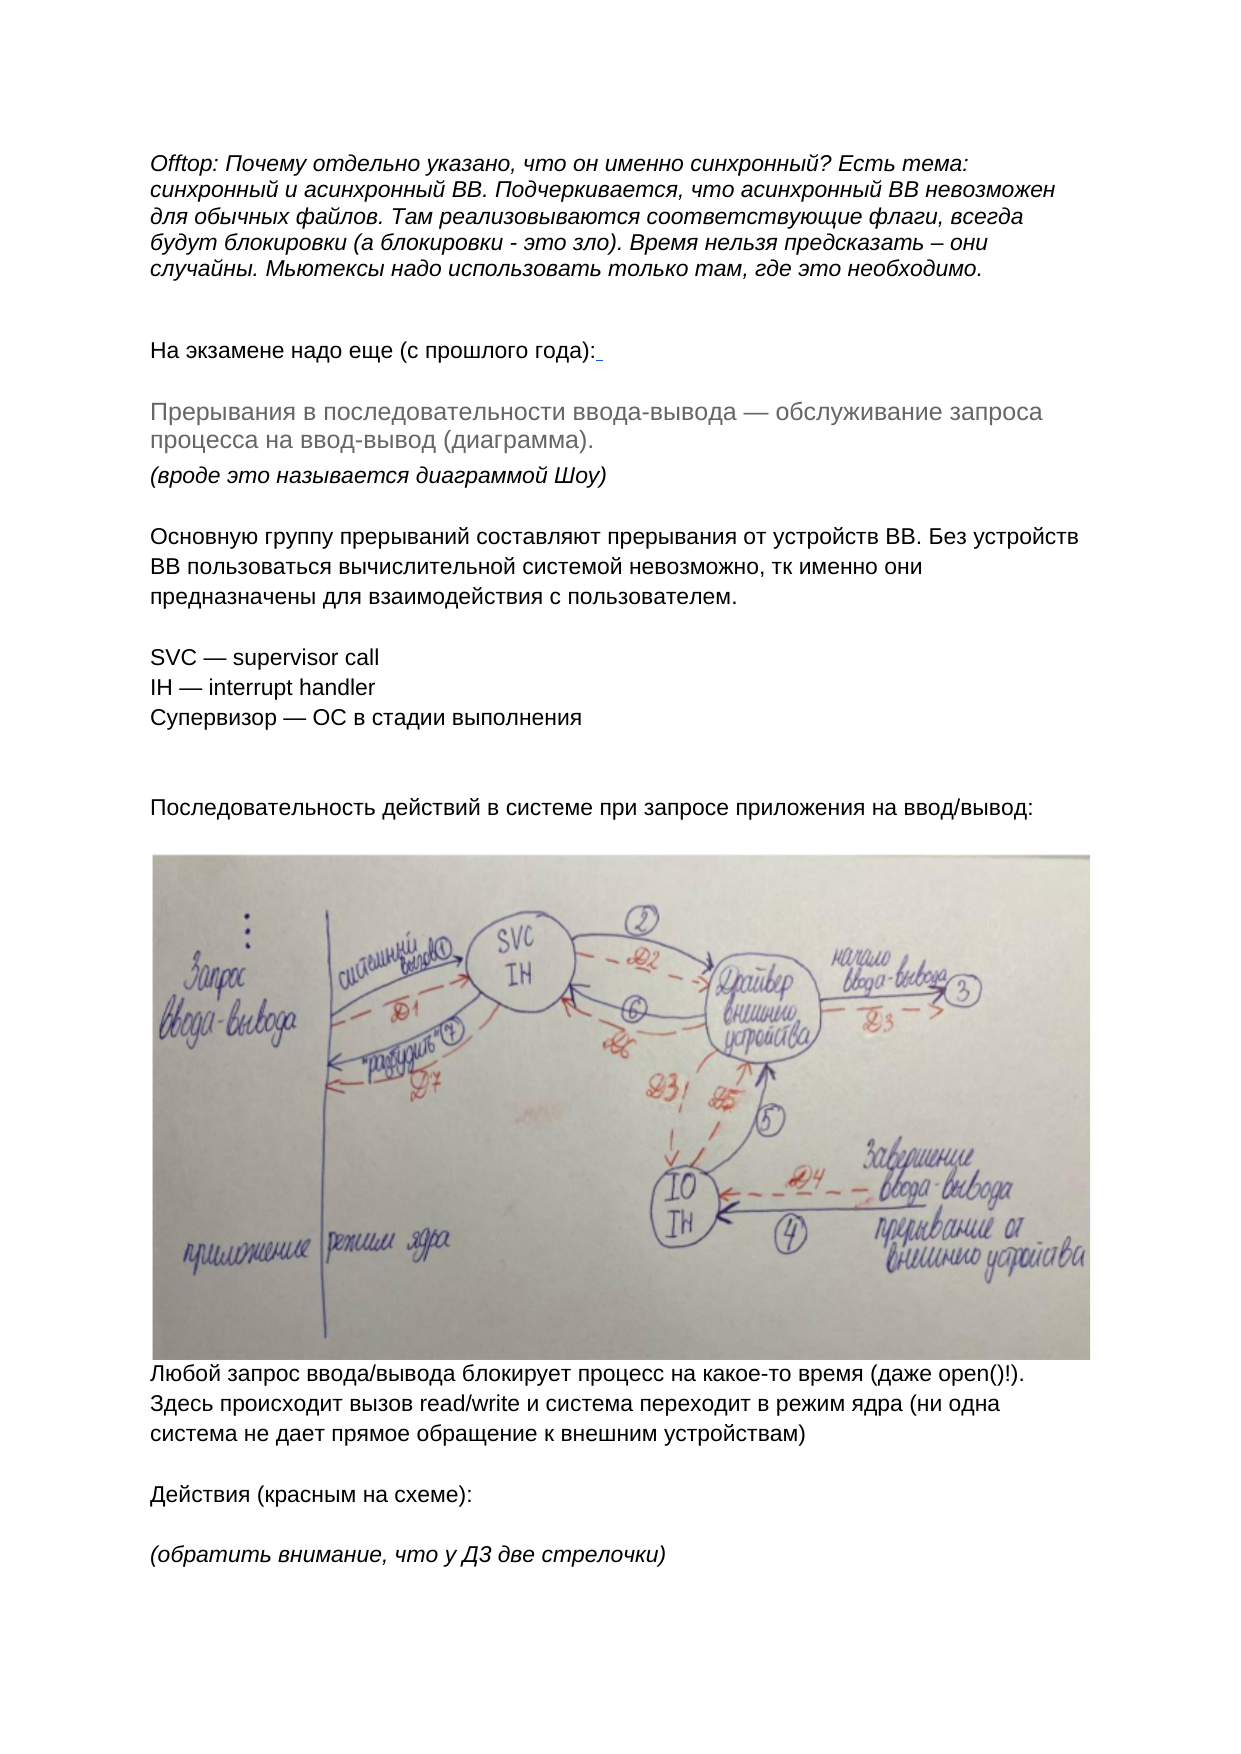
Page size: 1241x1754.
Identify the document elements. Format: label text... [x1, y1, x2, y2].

text Любой запрос ввода/вывода блокирует процесс на какое-то время (даже open()!). Здесь происходит вызов read/write и система переходит в режим ядра (ни одна система не дает прямое обращение к внешним устройствам) [150, 1360, 1090, 1446]
text На экзамене надо еще (с прошлого года): [150, 337, 1090, 364]
text (вроде это называется диаграммой Шоу) [150, 462, 1090, 489]
subtitle Прерывания в последовательности ввода-вывода — обслуживание запроса процесса на ввод-вывод (диаграмма). [150, 397, 1090, 454]
text SVC — supervisor call [150, 644, 1090, 670]
text (обратить внимание, что у Д3 две стрелочки) [150, 1541, 1090, 1567]
text Основную группу прерываний составляют прерывания от устройств ВВ. Без устройств ВВ пользоваться вычислительной системой невозможно, тк именно они предназначены для взаимодействия с пользователем. [150, 523, 1090, 610]
text IH — interrupt handler [150, 674, 1090, 700]
text Последовательность действий в системе при запросе приложения на ввод/вывод: [150, 794, 1090, 820]
text Действия (красным на схеме): [150, 1481, 1090, 1507]
text Offtop: Почему отдельно указано, что он именно синхронный? Есть тема: синхронный и асинхронный ВВ. Подчеркивается, что асинхронный ВВ невозможен для обычных файлов. Там реализовываются соответствующие флаги, всегда будут блокировки (а блокировки - это зло). Время нельзя предсказать – они случайны. Мьютексы надо использовать только там, где это необходимо. [150, 150, 1090, 282]
text Супервизор — ОС в стадии выполнения [150, 704, 1090, 731]
picture [150, 849, 1091, 1360]
